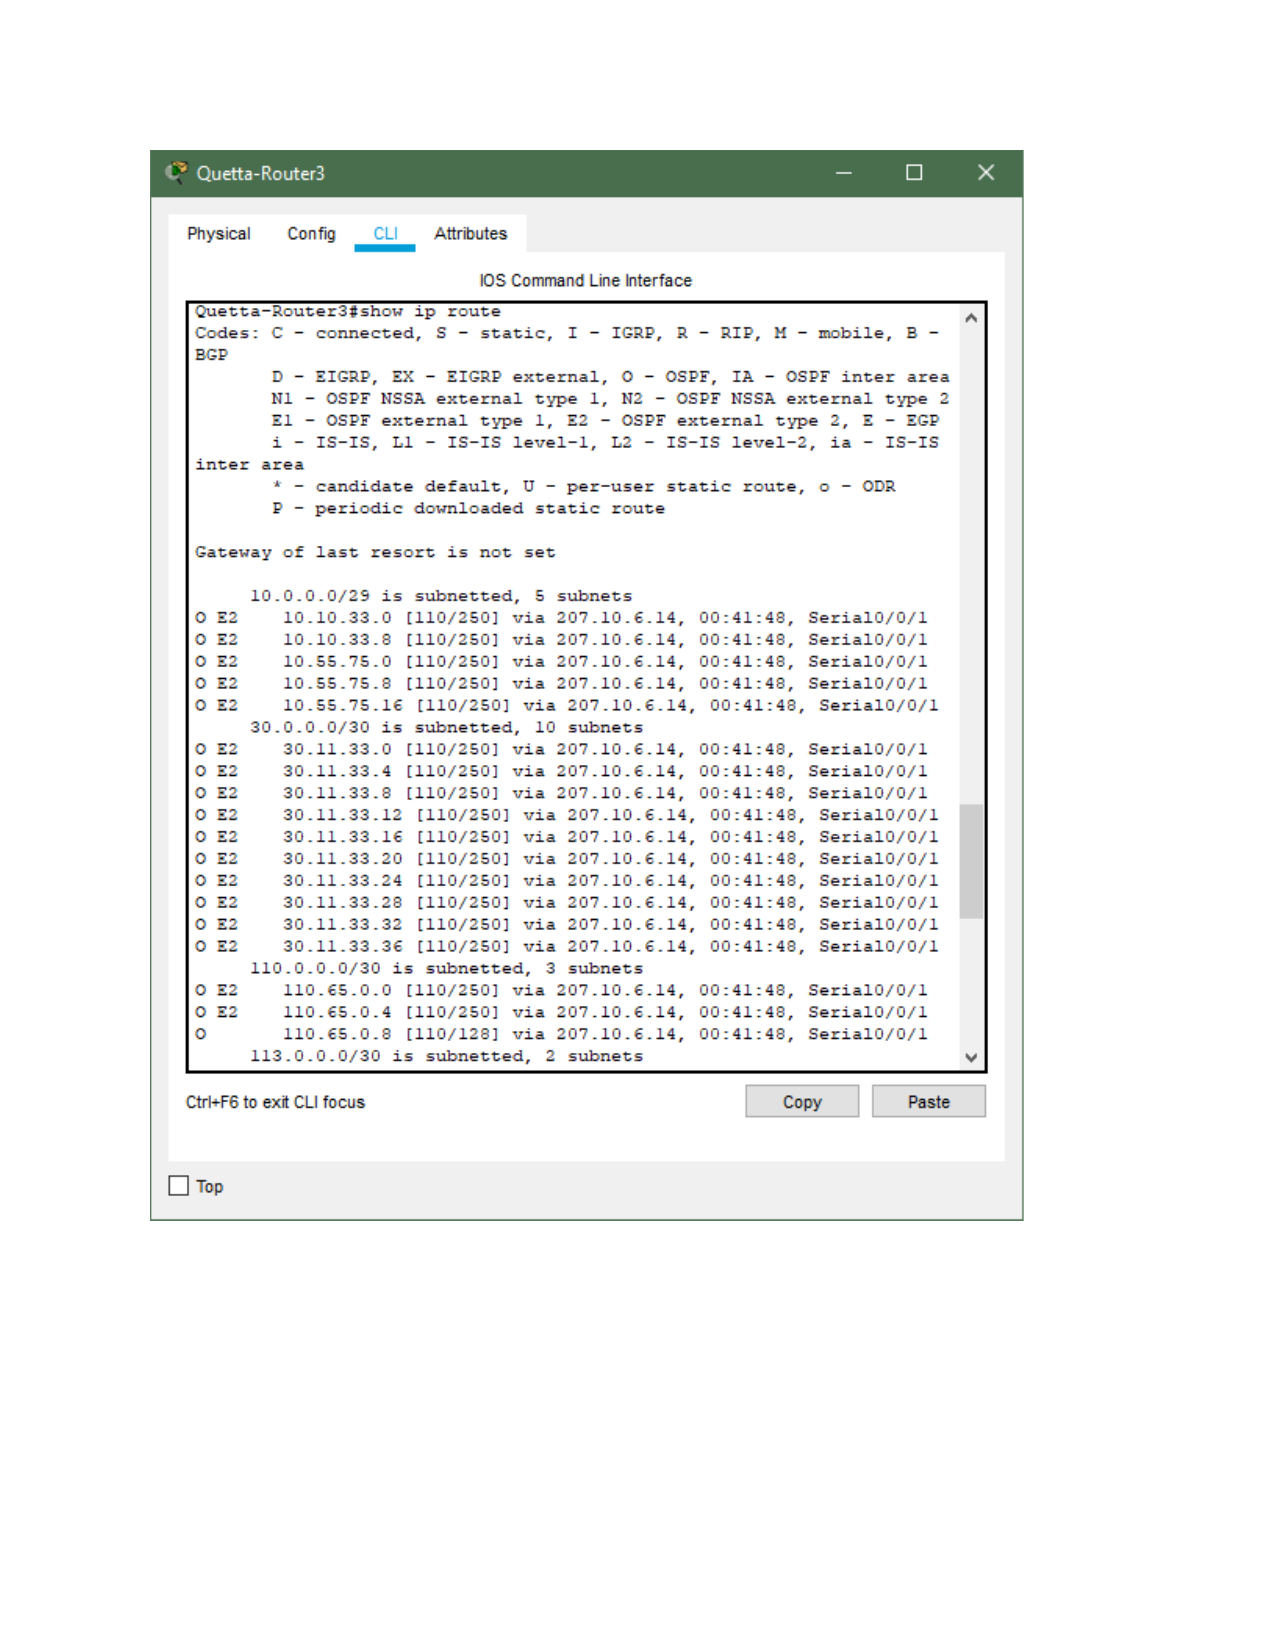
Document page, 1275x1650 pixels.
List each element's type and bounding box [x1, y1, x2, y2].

picture [150, 150, 1024, 1221]
